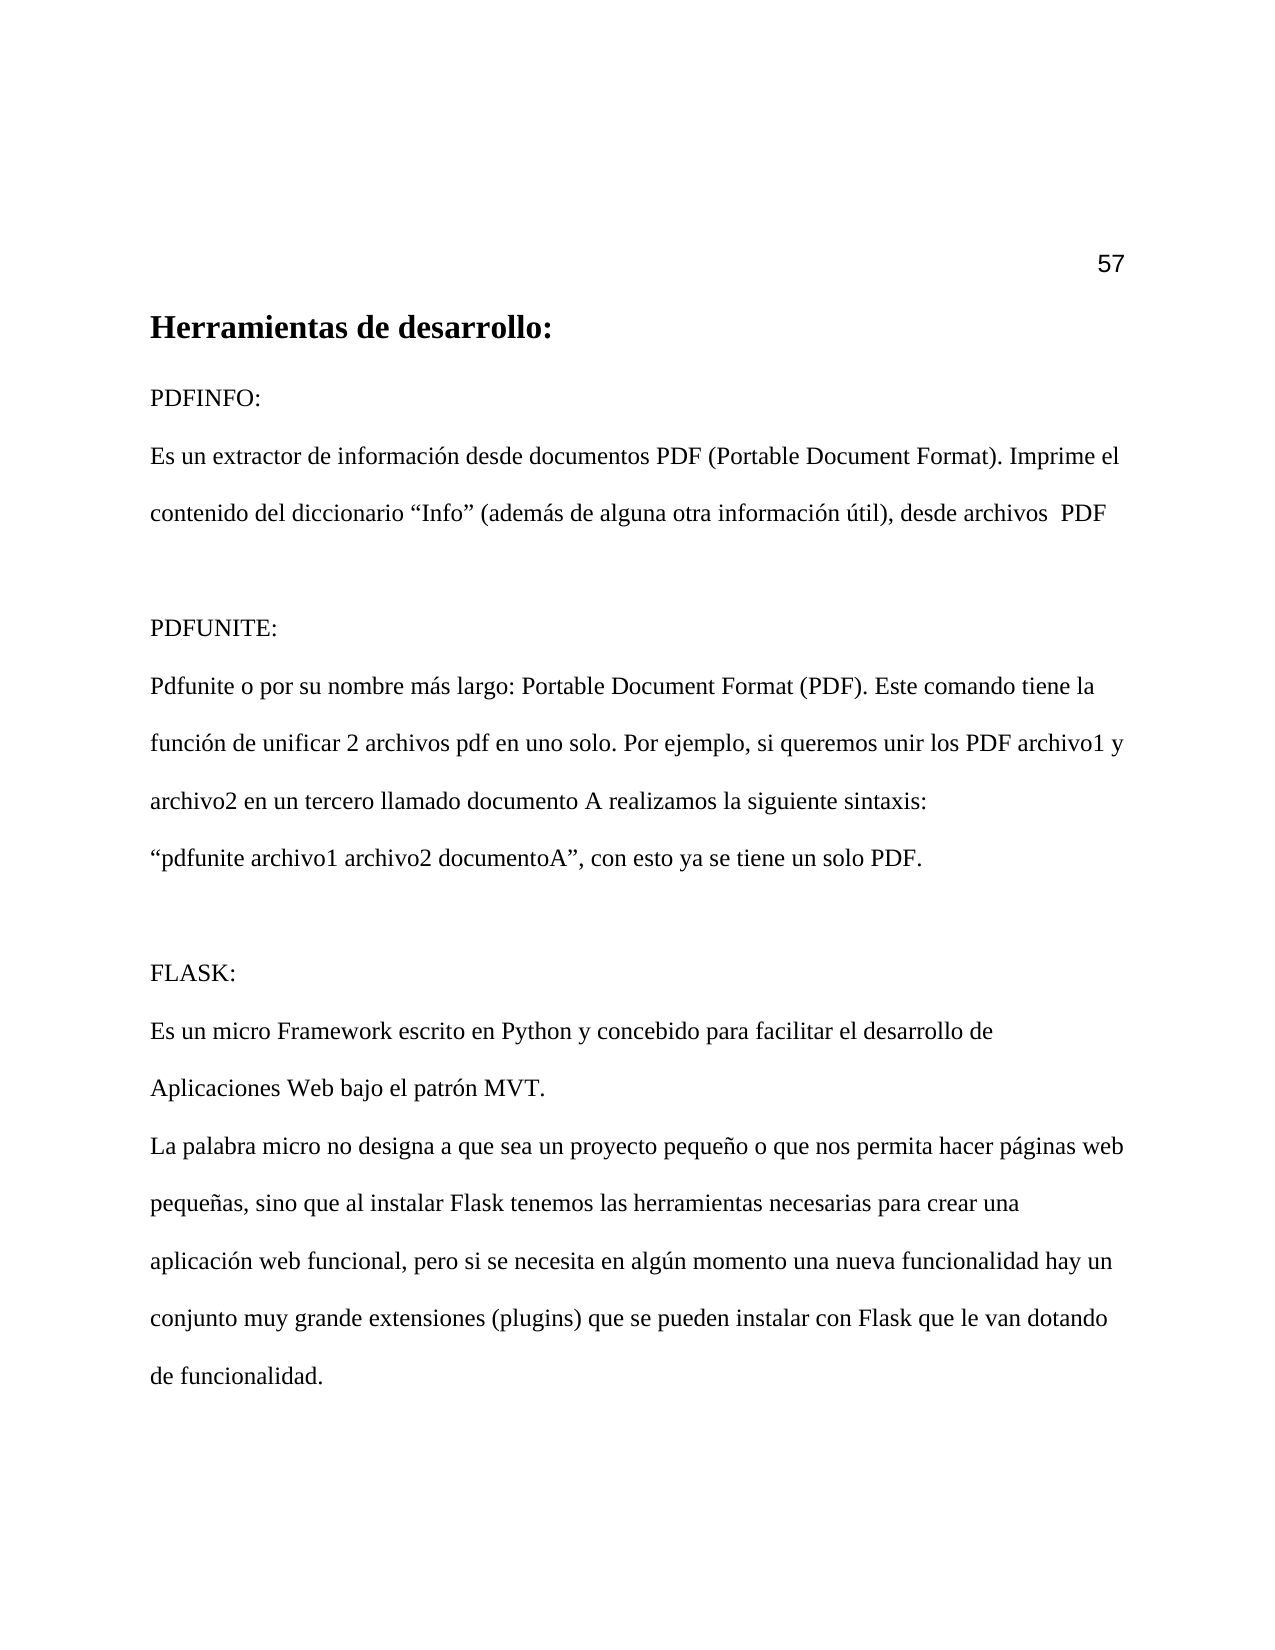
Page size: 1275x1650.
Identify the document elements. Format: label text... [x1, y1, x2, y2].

text PDFINFO: [150, 383, 1125, 412]
text Pdfunite o por su nombre más largo: Portable Document Format (PDF). Este comando tiene la función de unificar 2 archivos pdf en uno solo. Por ejemplo, si queremos unir los PDF archivo1 y archivo2 en un tercero llamado documento A realizamos la siguiente sintaxis: [150, 671, 1125, 815]
text Es un micro Framework escrito en Python y concebido para facilitar el desarrollo de Aplicaciones Web bajo el patrón MVT. [150, 1016, 1125, 1102]
text La palabra micro no designa a que sea un proyecto pequeño o que nos permita hacer páginas web pequeñas, sino que al instalar Flask tenemos las herramientas necesarias para crear una aplicación web funcional, pero si se necesita en algún momento una nueva funcionalidad hay un conjunto muy grande extensiones (plugins) que se pueden instalar con Flask que le van dotando de funcionalidad. [150, 1131, 1125, 1390]
text Es un extractor de información desde documentos PDF (Portable Document Format). Imprime el contenido del diccionario “Info” (además de alguna otra información útil), desde archivos PDF [150, 441, 1125, 527]
text Herramientas de desarrollo: [150, 307, 1125, 345]
text FLASK: [150, 958, 1125, 987]
text “pdfunite archivo1 archivo2 documentoA”, con esto ya se tiene un solo PDF. [150, 843, 1125, 872]
text PDFUNITE: [150, 613, 1125, 642]
